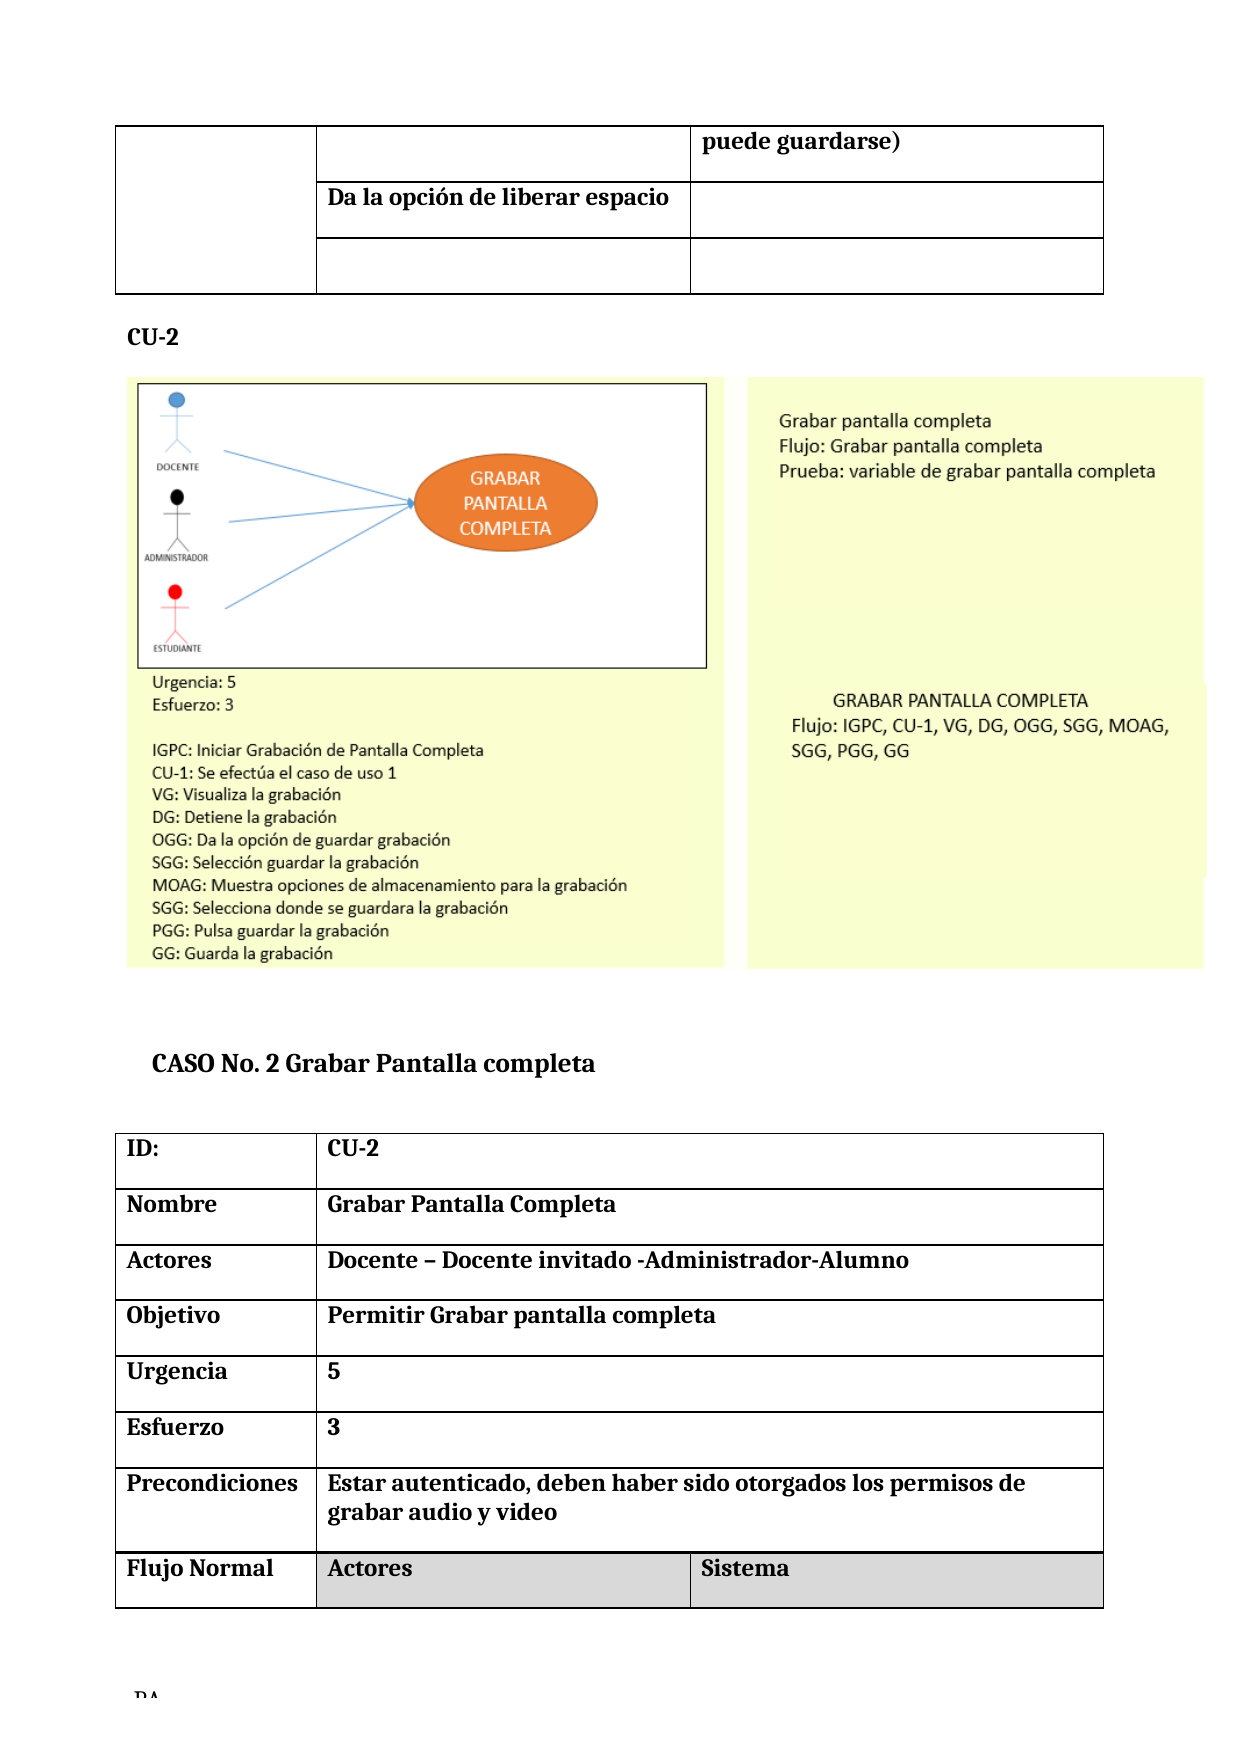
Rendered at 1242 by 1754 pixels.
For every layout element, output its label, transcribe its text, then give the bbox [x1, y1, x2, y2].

table_cell Nombre [116, 1190, 316, 1243]
table_cell Estar autenticado, deben haber sido otorgados los permisos de grabar audio y video [317, 1469, 1103, 1551]
table_cell Objetivo [116, 1301, 316, 1355]
table_cell Precondiciones [116, 1469, 316, 1551]
table_cell Actores [317, 1554, 690, 1607]
table_cell Flujo Normal [116, 1554, 316, 1607]
table_cell Permitir Grabar pantalla completa [317, 1301, 1103, 1355]
table_cell 3 [317, 1413, 1103, 1467]
table_cell [691, 239, 1103, 292]
text CU-2 [127, 323, 1152, 352]
table_cell Esfuerzo [116, 1413, 316, 1467]
picture [127, 377, 1207, 970]
table_cell Actores [116, 1246, 316, 1299]
table_cell Sistema [691, 1554, 1103, 1607]
table_header CU-2 [317, 1134, 1103, 1188]
table_cell Docente – Docente invitado -Administrador-Alumno [317, 1246, 1103, 1299]
table_cell 5 [317, 1357, 1103, 1411]
table_cell [691, 183, 1103, 237]
table_cell Urgencia [116, 1357, 316, 1411]
table_cell Da la opción de liberar espacio [317, 183, 690, 237]
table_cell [691, 127, 1103, 181]
table_cell [317, 127, 690, 181]
text CASO No. 2 Grabar Pantalla completa [139, 1048, 1152, 1079]
table_header ID: [116, 1134, 316, 1188]
table_cell Grabar Pantalla Completa [317, 1190, 1103, 1243]
table_cell [317, 239, 690, 292]
